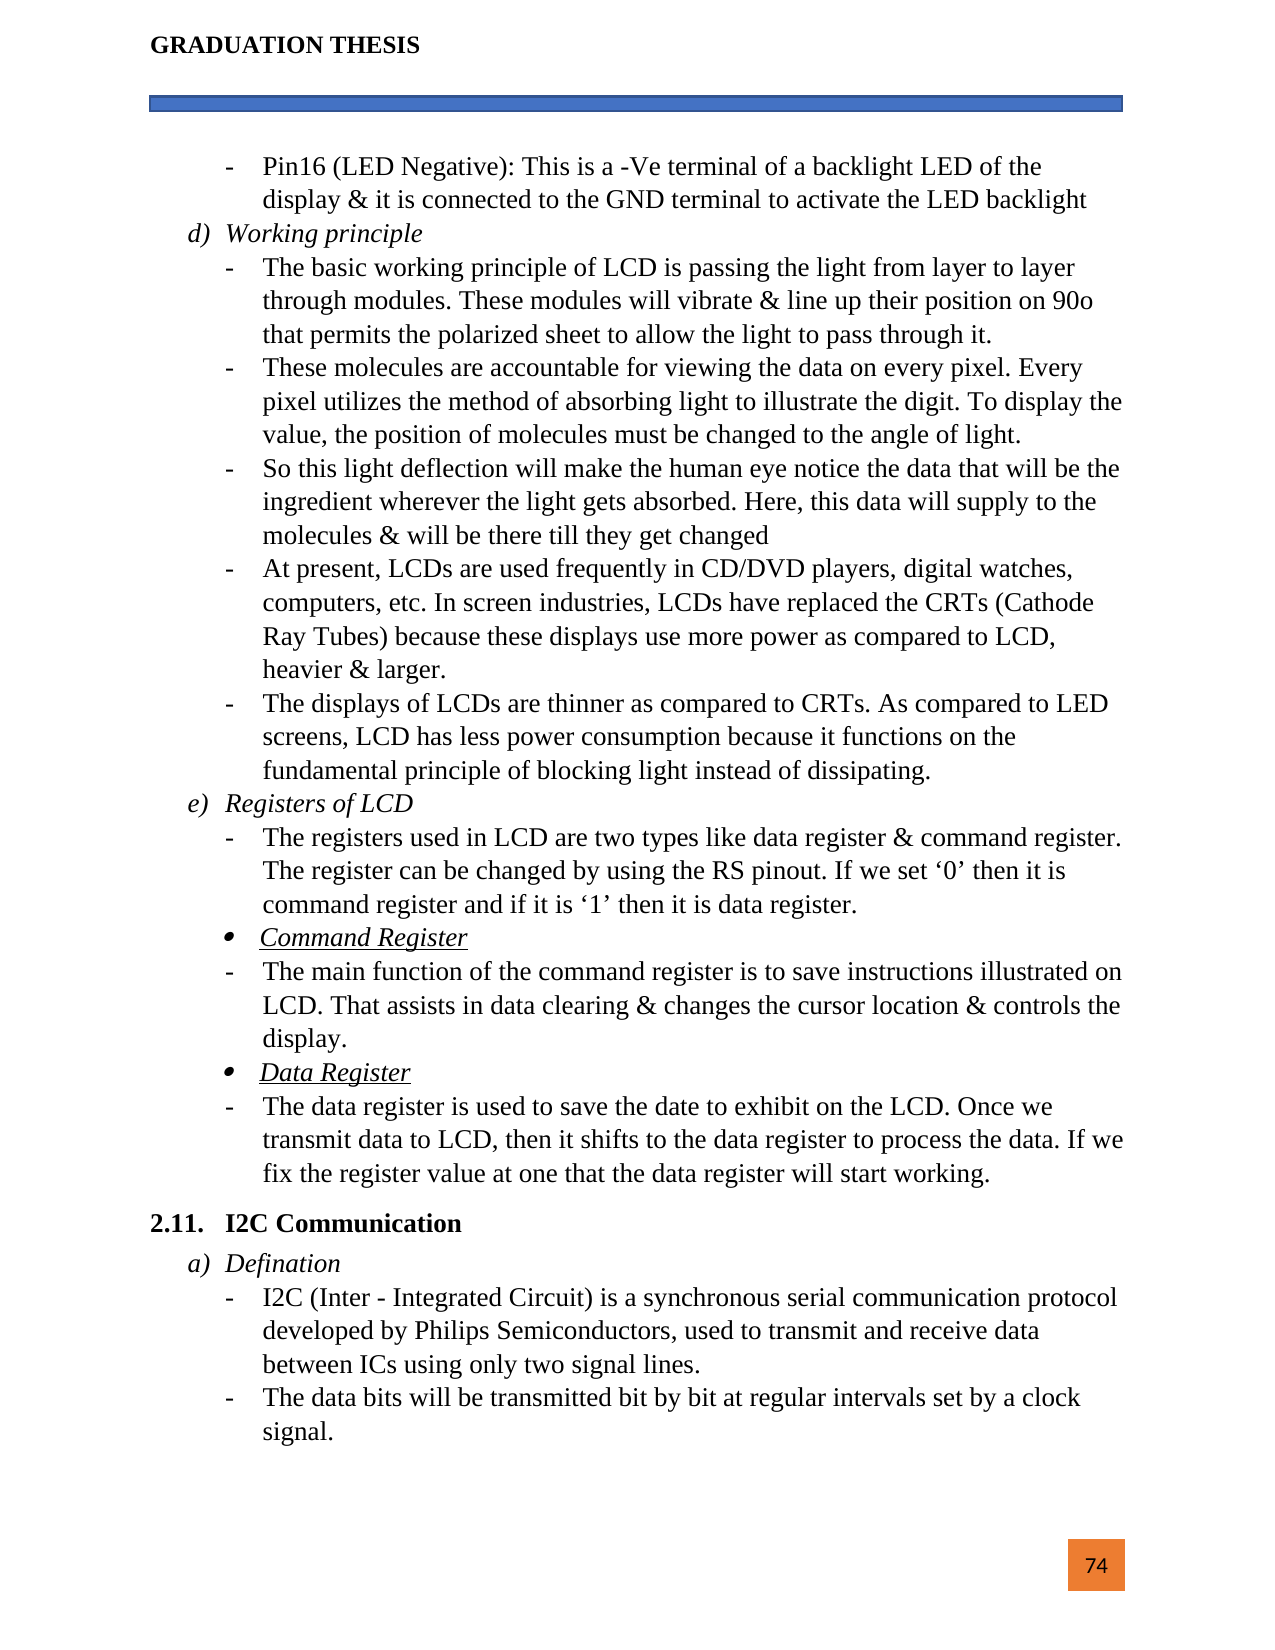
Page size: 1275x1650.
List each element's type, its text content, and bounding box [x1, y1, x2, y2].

list Working principle [187, 217, 1125, 248]
list These molecules are accountable for viewing the data on every pixel. Every pixel utilizes the method of absorbing light to illustrate the digit. To display the value, the position of molecules must be changed to the angle of light. [225, 351, 1125, 449]
subtitle I2C Communication [150, 1207, 1125, 1238]
list So this light deflection will make the human eye notice the data that will be the ingredient wherever the light gets absorbed. Here, this data will supply to the molecules & will be there till they get changed [225, 452, 1125, 550]
list The data bits will be transmitted bit by bit at regular intervals set by a clock signal. [225, 1381, 1125, 1446]
list At present, LCDs are used frequently in CD/DVD players, digital watches, computers, etc. In screen industries, LCDs have replaced the CRTs (Cathode Ray Tubes) because these displays use more power as compared to LCD, heavier & larger. [225, 552, 1125, 684]
list I2C (Inter - Integrated Circuit) is a synchronous serial communication protocol developed by Philips Semiconductors, used to transmit and receive data between ICs using only two signal lines. [225, 1281, 1125, 1379]
list Command Register [222, 921, 1125, 953]
list The main function of the command register is to save instructions illustrated on LCD. That assists in data clearing & changes the cursor location & controls the display. [225, 955, 1125, 1053]
list The registers used in LCD are two types like data register & command register. The register can be changed by using the RS pinout. If we set ‘0’ then it is command register and if it is ‘1’ then it is data register. [225, 821, 1125, 919]
list The data register is used to save the date to exhibit on the LCD. Once we transmit data to LCD, then it shifts to the data register to process the data. If we fix the register value at one that the data register will start working. [225, 1089, 1125, 1188]
list The basic working principle of LCD is passing the light from layer to layer through modules. These modules will vibrate & line up their position on 90o that permits the polarized sheet to allow the light to pass through it. [225, 251, 1125, 349]
list Pin16 (LED Negative): This is a -Ve terminal of a backlight LED of the display & it is connected to the GND terminal to activate the LED backlight [225, 150, 1125, 215]
list The displays of LCDs are thinner as compared to CRTs. As compared to LED screens, LCD has less power consumption because it functions on the fundamental principle of blocking light instead of dissipating. [225, 687, 1125, 785]
list Data Register [222, 1056, 1125, 1087]
list Defination [187, 1247, 1125, 1278]
list Registers of LCD [187, 787, 1125, 818]
